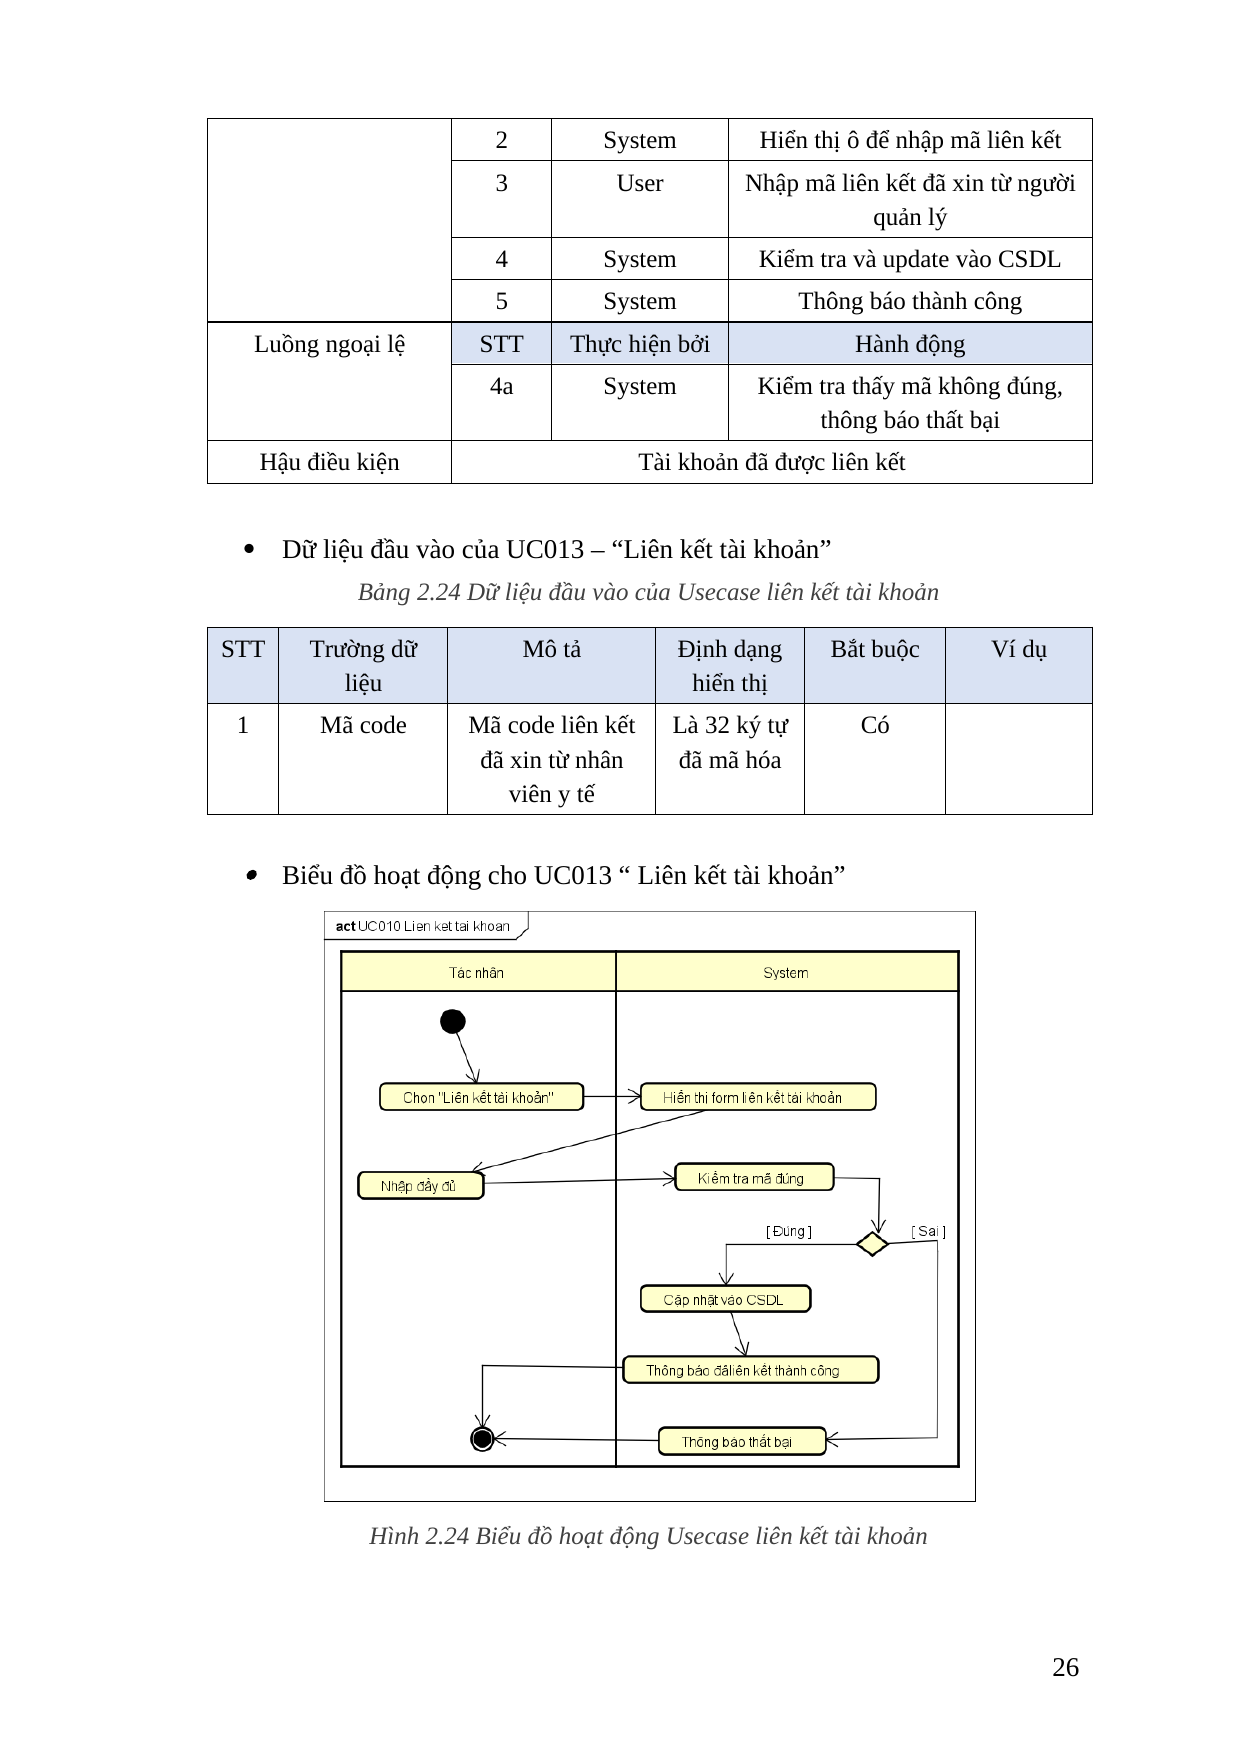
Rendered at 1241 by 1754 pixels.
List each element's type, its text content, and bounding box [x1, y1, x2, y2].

list Dữ liệu đầu vào của UC013 – “Liên kết tài khoản” [244, 533, 1092, 564]
table_cell Hậu điều kiện [208, 441, 451, 482]
table_cell Kiểm tra thấy mã không đúng, thông báo thất bại [729, 365, 1092, 440]
table_header Trường dữ liệu [279, 628, 447, 703]
table_cell STT [452, 323, 551, 363]
table_header Mô tả [448, 628, 655, 703]
table_header Bắt buộc [805, 628, 945, 703]
table_cell 3 [452, 161, 551, 237]
table_header Ví dụ [946, 628, 1092, 703]
table_cell Là 32 ký tự đã mã hóa [656, 704, 804, 814]
table_cell System [552, 280, 728, 321]
table_cell Mã code [279, 704, 447, 814]
table_cell Hiển thị ô để nhập mã liên kết [729, 119, 1092, 160]
table_cell 5 [452, 280, 551, 321]
table_cell 1 [208, 704, 278, 814]
picture [312, 899, 987, 1512]
table_cell System [552, 119, 728, 160]
table_header STT [208, 628, 278, 703]
table_cell Mã code liên kết đã xin từ nhân viên y tế [448, 704, 655, 814]
table_cell Tài khoản đã được liên kết [452, 441, 1092, 482]
table_cell Thông báo thành công [729, 280, 1092, 321]
table_cell System [552, 365, 728, 440]
table_cell Có [805, 704, 945, 814]
table_header Định dạng hiển thị [656, 628, 804, 703]
table_cell 4a [452, 365, 551, 440]
table_cell System [552, 238, 728, 279]
table_cell 2 [452, 119, 551, 160]
table_cell Thực hiện bởi [552, 323, 728, 363]
table_cell User [552, 161, 728, 237]
table_cell 4 [452, 238, 551, 279]
table_cell Nhập mã liên kết đã xin từ người quản lý [729, 161, 1092, 237]
table_cell Hành động [729, 323, 1092, 363]
table_cell Kiểm tra và update vào CSDL [729, 238, 1092, 279]
table_cell Luồng ngoại lệ [208, 323, 451, 440]
table_cell [946, 704, 1092, 814]
list Biểu đồ hoạt động cho UC013 “ Liên kết tài khoản” [244, 859, 1092, 890]
